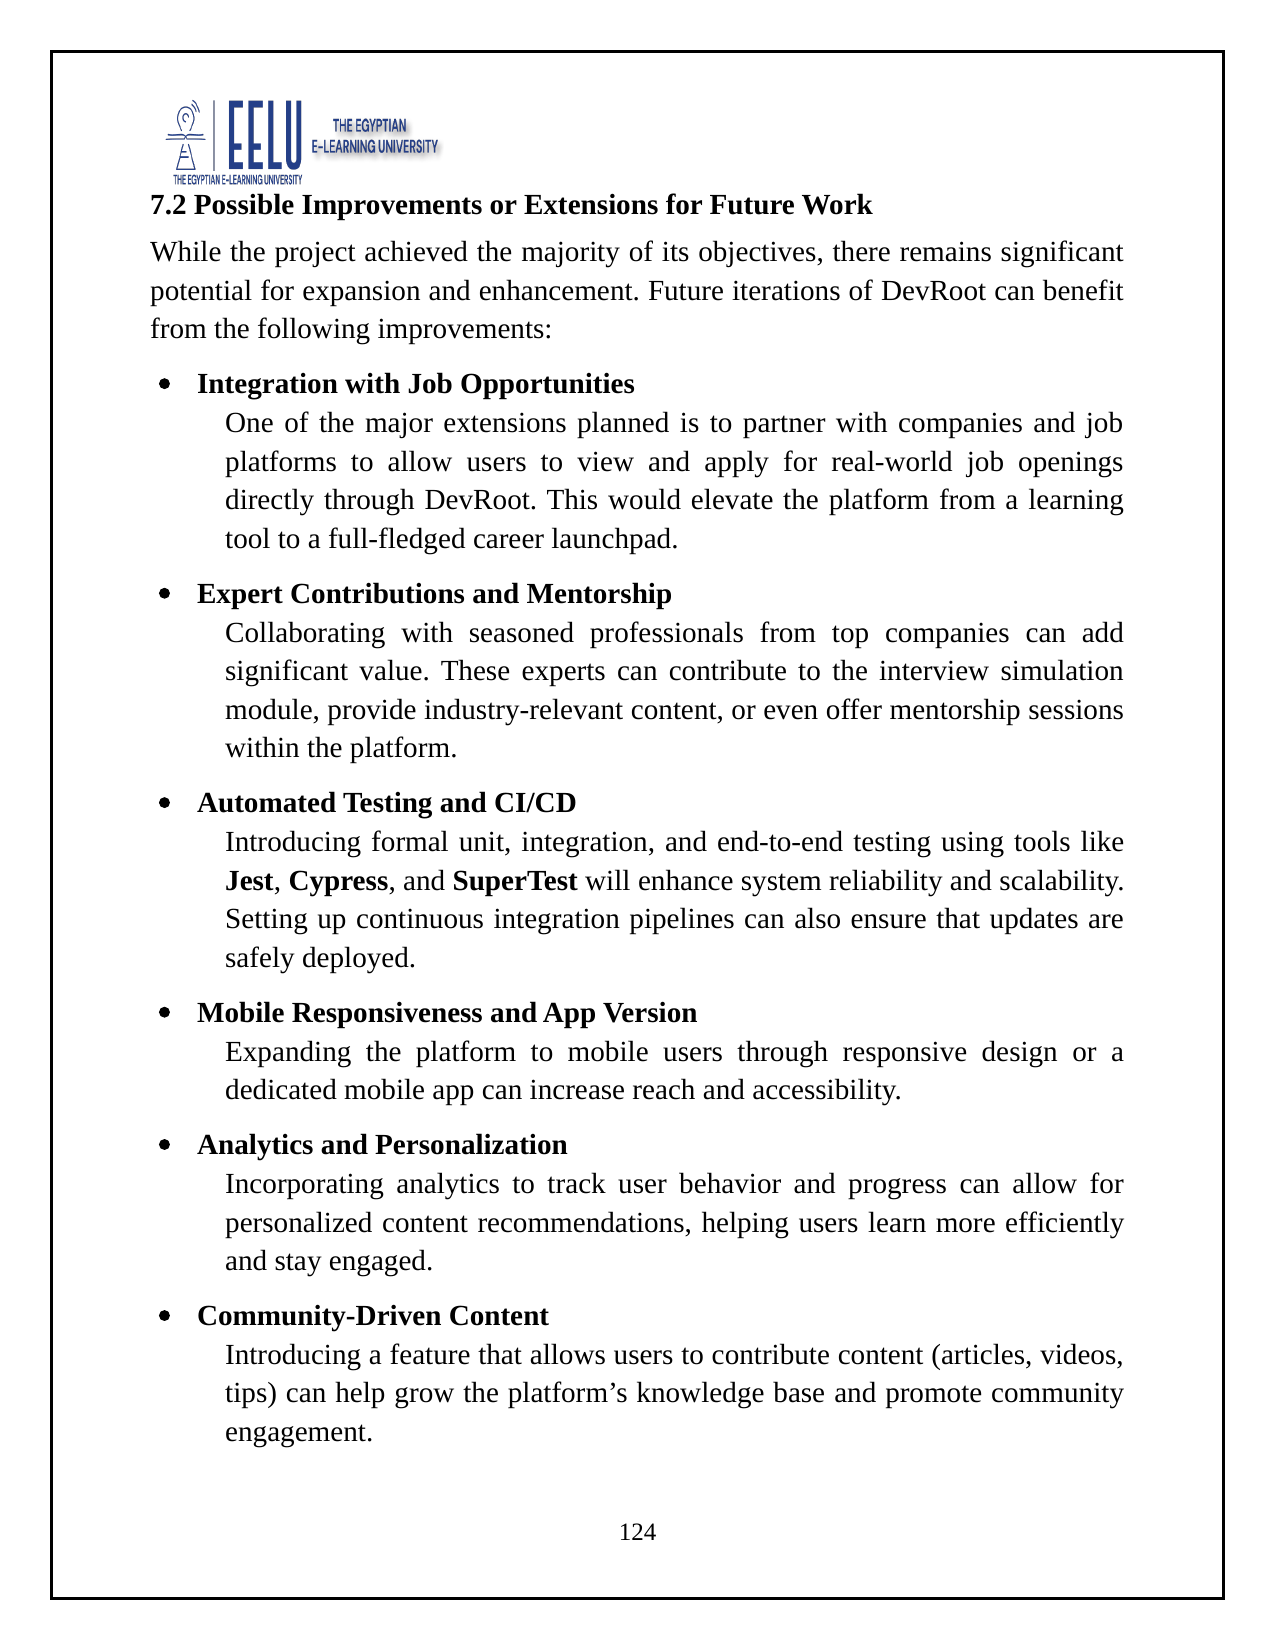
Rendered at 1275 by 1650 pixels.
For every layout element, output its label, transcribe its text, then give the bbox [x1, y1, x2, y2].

list Expert Contributions and Mentorship [159, 576, 1125, 610]
text Introducing a feature that allows users to contribute content (articles, videos, tips) can help grow the platform’s knowledge base and promote community engagement. [225, 1337, 1125, 1448]
text While the project achieved the majority of its objectives, there remains significant potential for expansion and enhancement. Future iterations of DevRoot can benefit from the following improvements: [150, 234, 1125, 345]
text Introducing formal unit, integration, and end-to-end testing using tools like Jest, Cypress, and SuperTest will enhance system reliability and scalability. Setting up continuous integration pipelines can also ensure that updates are safely deployed. [225, 824, 1125, 973]
list Integration with Job Opportunities [159, 367, 1125, 400]
list Automated Testing and CI/CD [159, 786, 1125, 819]
text Collaborating with seasoned professionals from top companies can add significant value. These experts can contribute to the interview simulation module, provide industry-relevant content, or even offer mentorship sessions within the platform. [225, 615, 1125, 764]
list Mobile Responsiveness and App Version [159, 995, 1125, 1029]
text Expanding the platform to mobile users through responsive design or a dedicated mobile app can increase reach and accessibility. [225, 1034, 1125, 1106]
list Analytics and Personalization [159, 1127, 1125, 1161]
picture [150, 75, 444, 188]
text Incorporating analytics to track user behavior and progress can allow for personalized content recommendations, helping users learn more efficiently and stay engaged. [225, 1166, 1125, 1277]
list Community-Driven Content [159, 1298, 1125, 1332]
subtitle 7.2 Possible Improvements or Extensions for Future Work [150, 187, 1125, 221]
text One of the major extensions planned is to partner with companies and job platforms to allow users to view and apply for real-world job openings directly through DevRoot. This would elevate the platform from a learning tool to a full-fledged career launchpad. [225, 405, 1125, 554]
